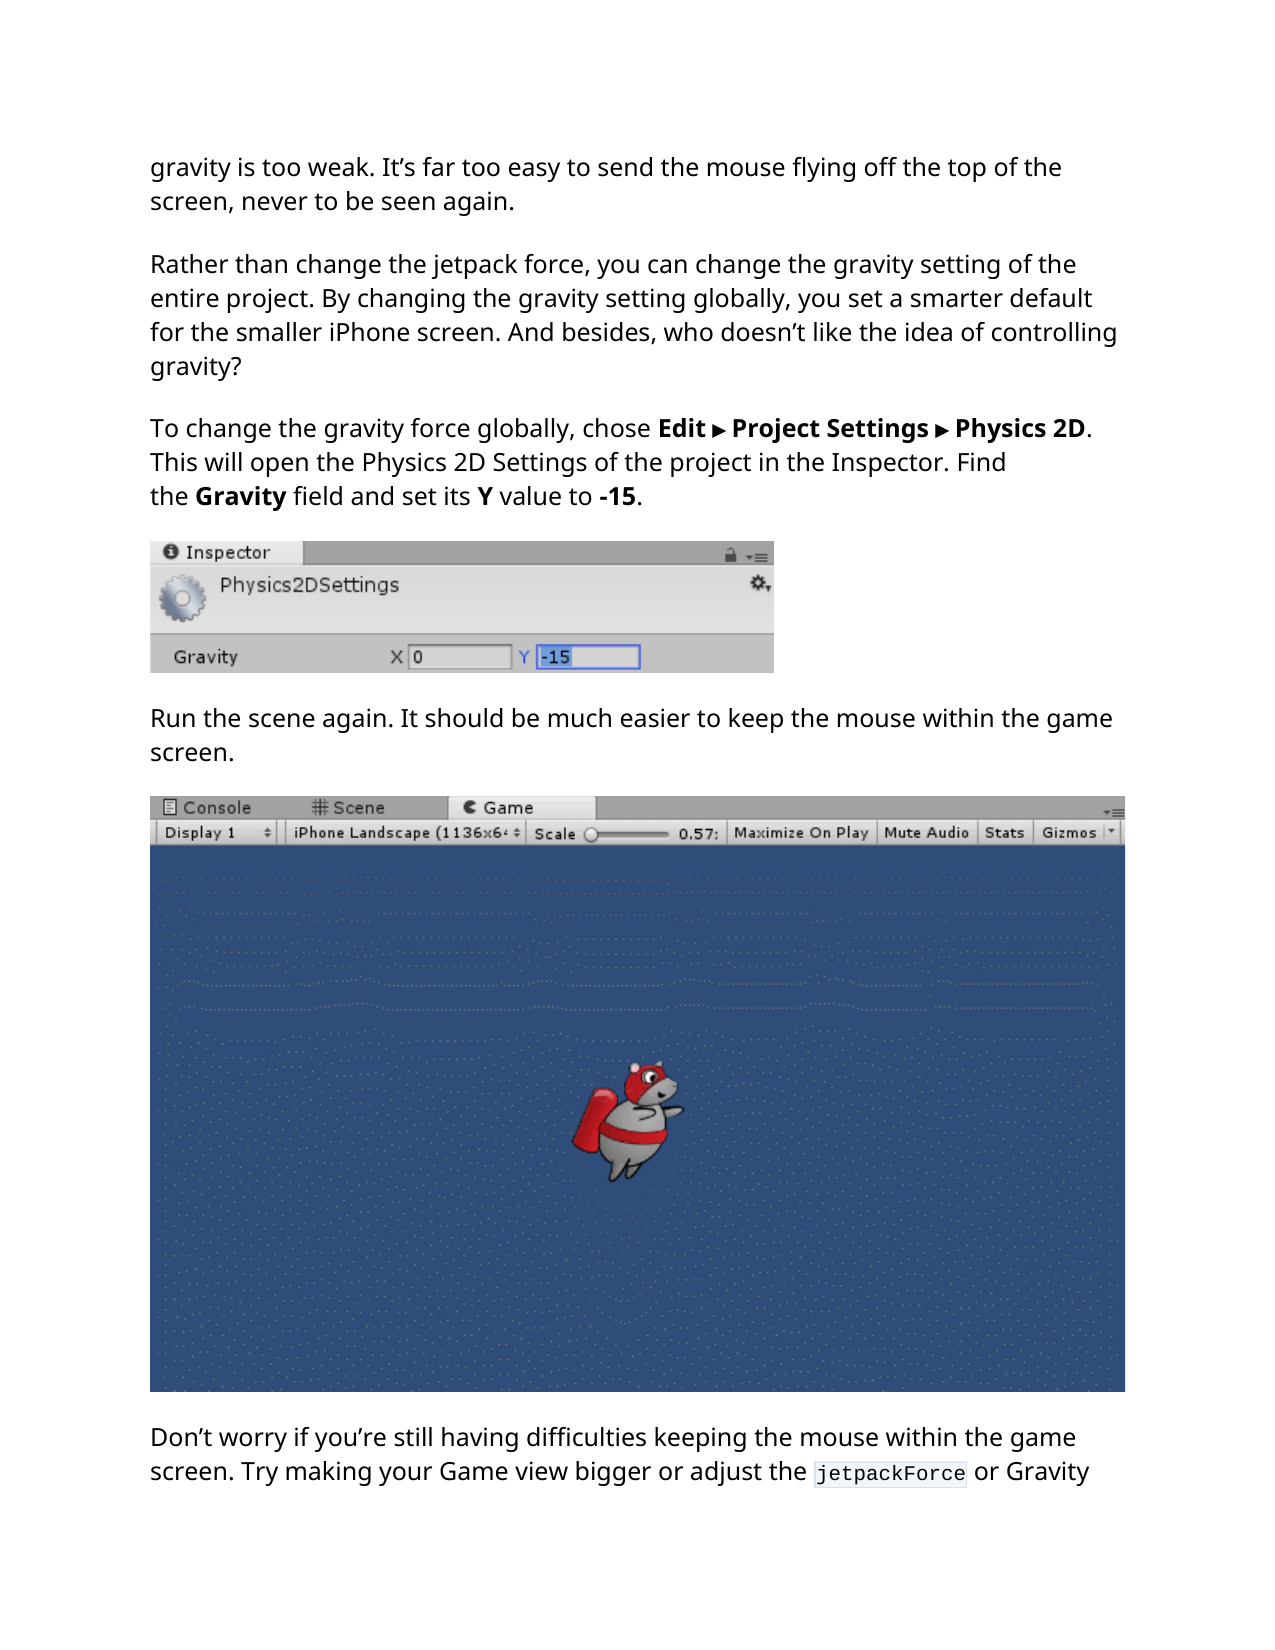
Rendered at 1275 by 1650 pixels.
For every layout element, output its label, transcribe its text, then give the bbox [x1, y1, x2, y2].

text Rather than change the jetpack force, you can change the gravity setting of the entire project. By changing the gravity setting globally, you set a smarter default for the smaller iPhone screen. And besides, who doesn’t like the idea of controlling gravity? [150, 246, 1125, 382]
picture [150, 796, 1125, 1392]
text To change the gravity force globally, chose Edit ▸ Project Settings ▸ Physics 2D. This will open the Physics 2D Settings of the project in the Inspector. Find the Gravity field and set its Y value to -15. [150, 411, 1125, 513]
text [150, 1419, 1125, 1488]
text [150, 150, 1125, 218]
picture [150, 541, 774, 673]
text Run the scene again. It should be much easier to keep the mouse within the game screen. [150, 700, 1125, 768]
